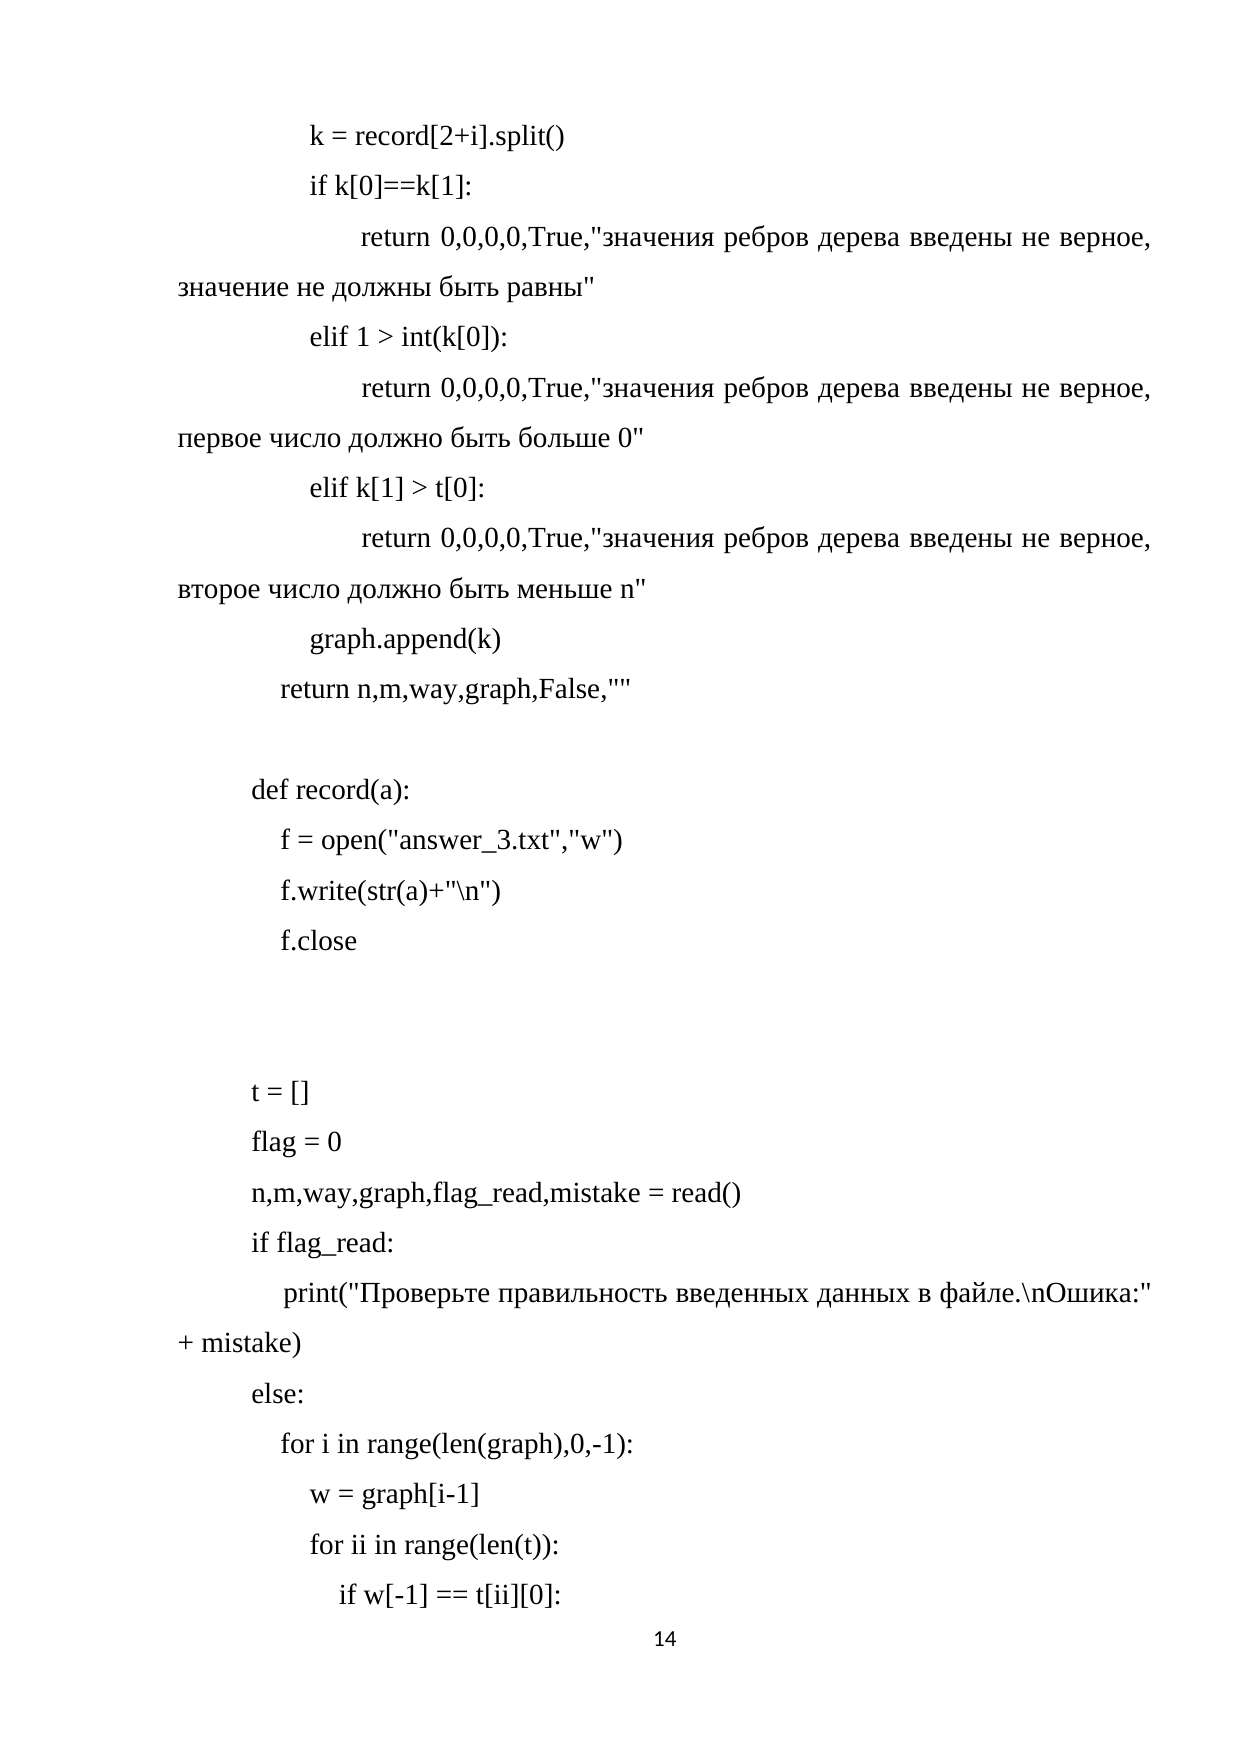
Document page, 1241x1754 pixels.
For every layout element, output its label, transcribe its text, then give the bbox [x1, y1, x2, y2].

text n,m,way,graph,flag_read,mistake = read() [177, 1175, 1152, 1208]
text graph.append(k) [177, 621, 1152, 655]
text t = [] [177, 1074, 1152, 1108]
text k = record[2+i].split() [177, 118, 1152, 152]
text for ii in range(len(t)): [177, 1527, 1152, 1560]
text for i in range(len(graph),0,-1): [177, 1426, 1152, 1460]
text if k[0]==k[1]: [177, 168, 1152, 202]
text return 0,0,0,0,True,"значения ребров дерева введены не верное, значение не должны быть равны" [177, 219, 1152, 303]
text f.write(str(a)+"\n") [177, 873, 1152, 906]
text flag = 0 [177, 1124, 1152, 1158]
text elif 1 > int(k[0]): [177, 319, 1152, 353]
text return 0,0,0,0,True,"значения ребров дерева введены не верное, второе число должно быть меньше n" [177, 521, 1152, 604]
text f = open("answer_3.txt","w") [177, 822, 1152, 856]
text f.close [177, 923, 1152, 957]
text if w[-1] == t[ii][0]: [177, 1577, 1152, 1611]
text elif k[1] > t[0]: [177, 470, 1152, 504]
text if flag_read: [177, 1225, 1152, 1258]
text return n,m,way,graph,False,"" [177, 672, 1152, 705]
text w = graph[i-1] [177, 1477, 1152, 1510]
text else: [177, 1376, 1152, 1409]
text def record(a): [177, 772, 1152, 806]
text print("Проверьте правильность введенных данных в файле.\nОшика:" + mistake) [177, 1275, 1152, 1359]
text return 0,0,0,0,True,"значения ребров дерева введены не верное, первое число должно быть больше 0" [177, 370, 1152, 453]
